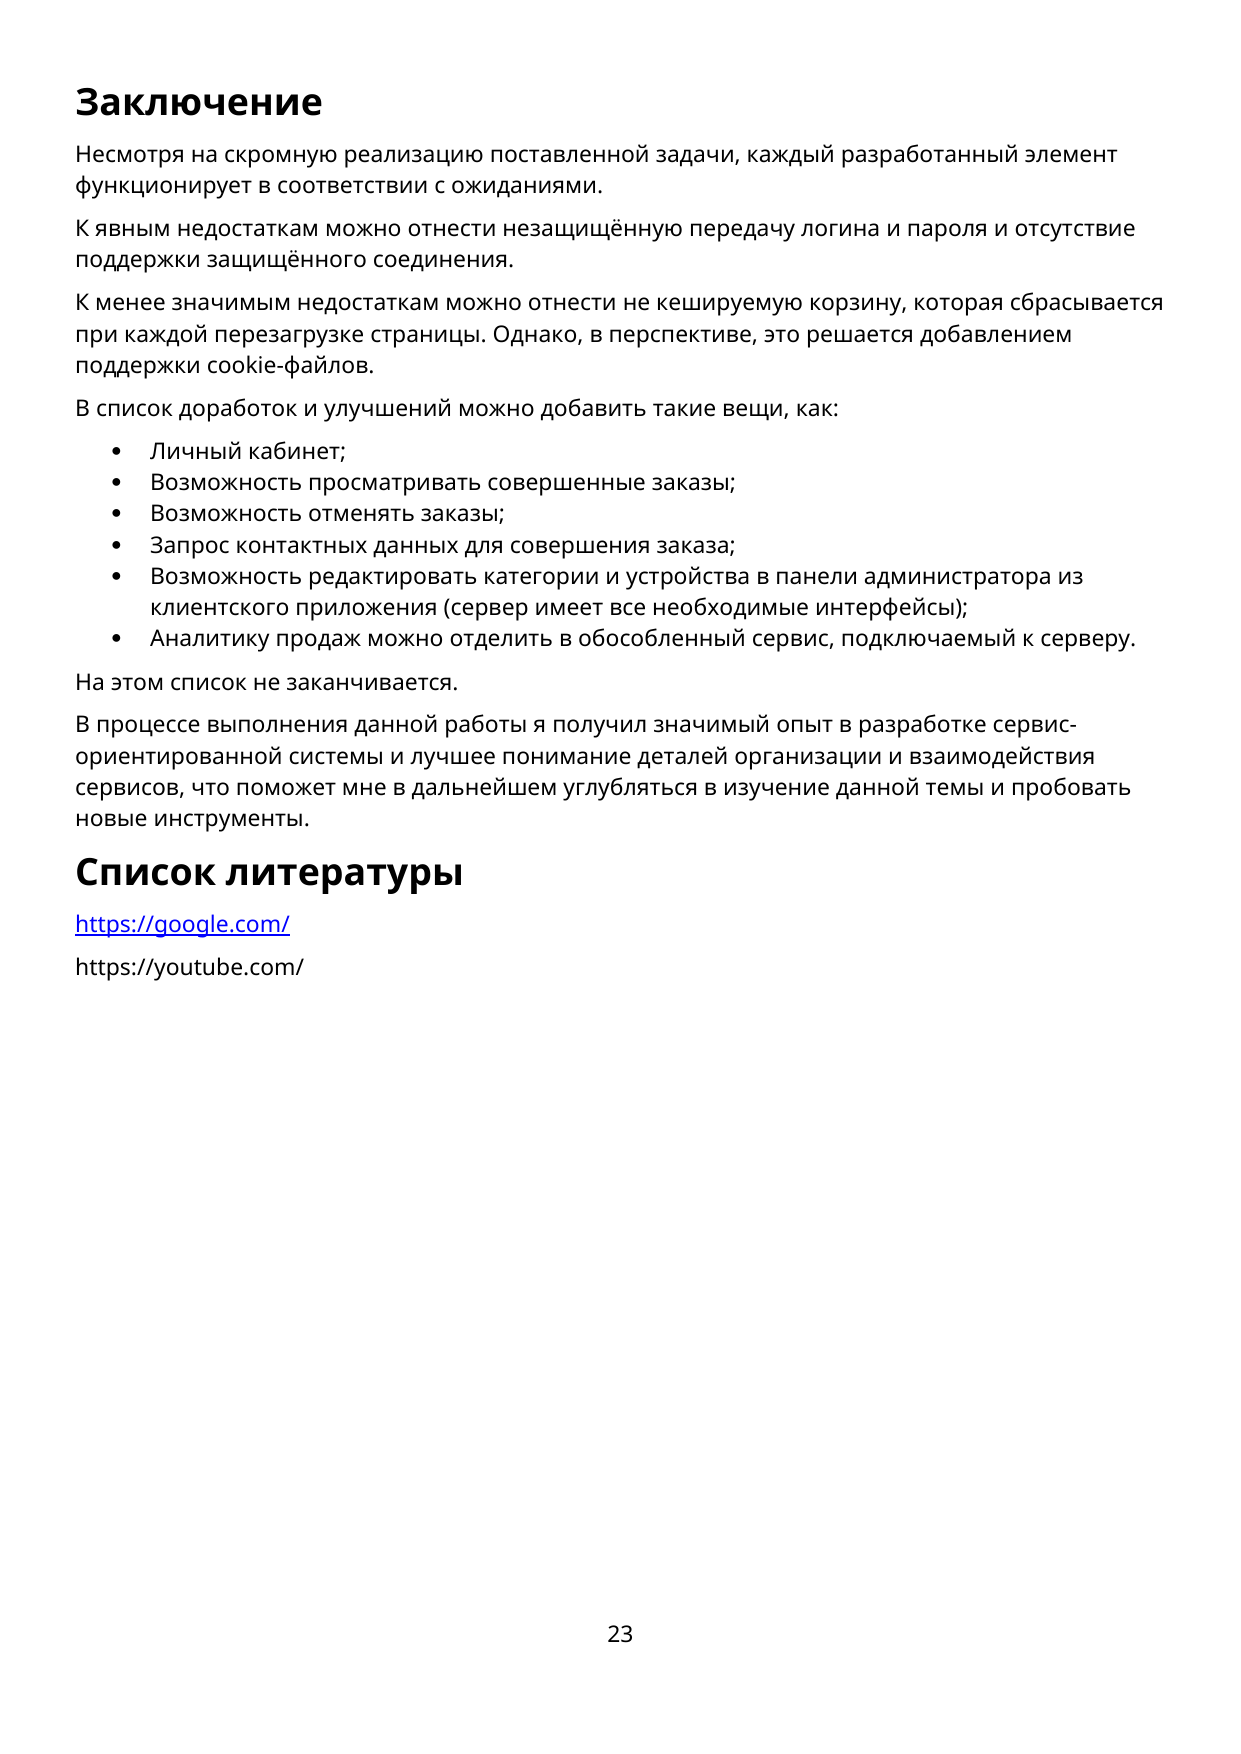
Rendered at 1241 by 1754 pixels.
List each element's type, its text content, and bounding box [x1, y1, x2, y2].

list Возможность редактировать категории и устройства в панели администратора из клиентского приложения (сервер имеет все необходимые интерфейсы); [112, 560, 1165, 622]
text https://youtube.com/ [75, 951, 1165, 982]
text Заключение [75, 75, 1165, 126]
list Возможность просматривать совершенные заказы; [112, 466, 1165, 497]
text К явным недостаткам можно отнести незащищённую передачу логина и пароля и отсутствие поддержки защищённого соединения. [75, 212, 1165, 274]
text К менее значимым недостаткам можно отнести не кешируемую корзину, которая сбрасывается при каждой перезагрузке страницы. Однако, в перспективе, это решается добавлением поддержки cookie-файлов. [75, 286, 1165, 380]
text https://google.com/ [75, 908, 1165, 939]
list Запрос контактных данных для совершения заказа; [112, 529, 1165, 560]
text Несмотря на скромную реализацию поставленной задачи, каждый разработанный элемент функционирует в соответствии с ожиданиями. [75, 138, 1165, 200]
text На этом список не заканчивается. [75, 665, 1165, 697]
text Список литературы [75, 845, 1165, 896]
list Возможность отменять заказы; [112, 497, 1165, 529]
text В список доработок и улучшений можно добавить такие вещи, как: [75, 392, 1165, 423]
list Аналитику продаж можно отделить в обособленный сервис, подключаемый к серверу. [112, 622, 1165, 654]
list Личный кабинет; [112, 435, 1165, 466]
text В процессе выполнения данной работы я получил значимый опыт в разработке сервис-ориентированной системы и лучшее понимание деталей организации и взаимодействия сервисов, что поможет мне в дальнейшем углубляться в изучение данной темы и пробовать новые инструменты. [75, 708, 1165, 833]
